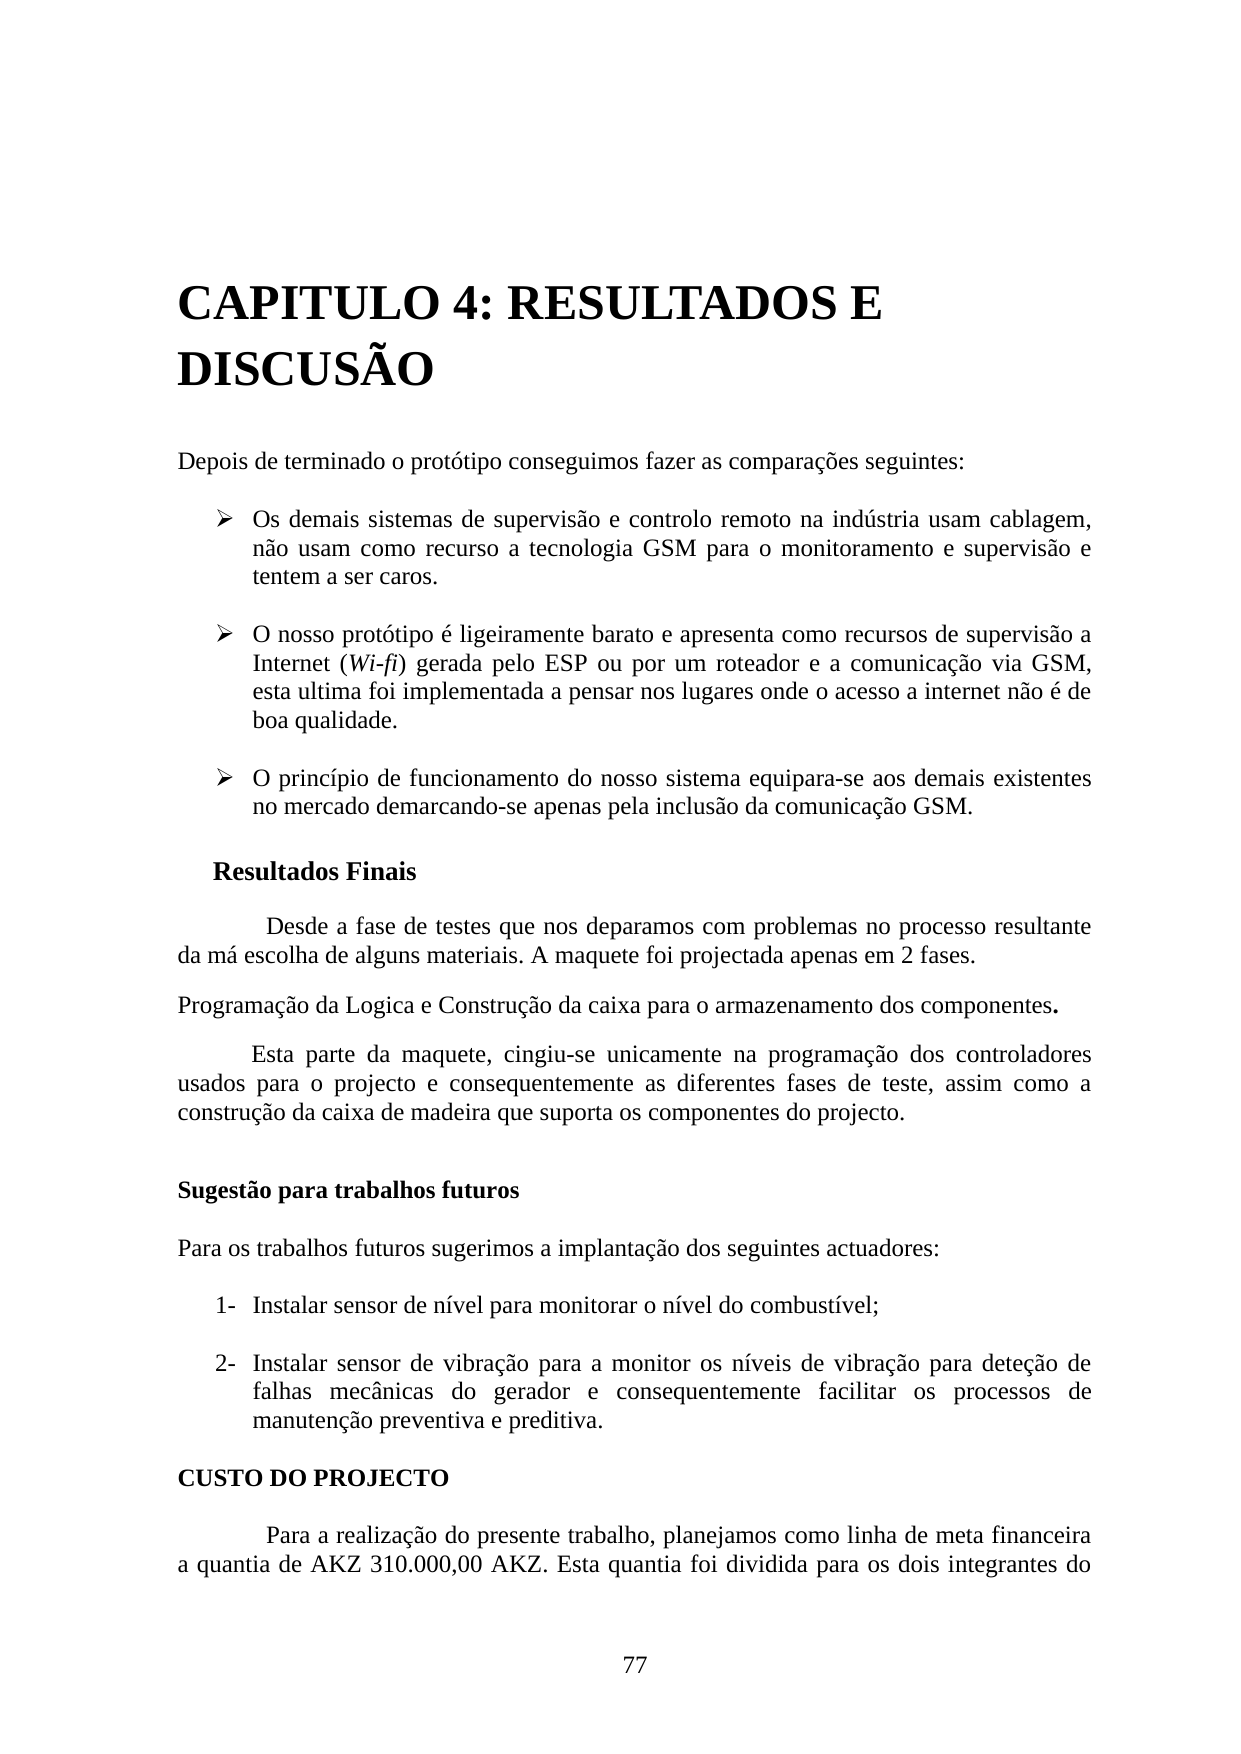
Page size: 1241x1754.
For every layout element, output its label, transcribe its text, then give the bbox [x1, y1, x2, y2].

list Instalar sensor de nível para monitorar o nível do combustível; [215, 1290, 1092, 1319]
text Desde a fase de testes que nos deparamos com problemas no processo resultante da má escolha de alguns materiais. A maquete foi projectada apenas em 2 fases. [177, 911, 1092, 969]
list Instalar sensor de vibração para a monitor os níveis de vibração para deteção de falhas mecânicas do gerador e consequentemente facilitar os processos de manutenção preventiva e preditiva. [215, 1348, 1092, 1434]
list O nosso protótipo é ligeiramente barato e apresenta como recursos de supervisão a Internet (Wi-fi) gerada pelo ESP ou por um roteador e a comunicação via GSM, esta ultima foi implementada a pensar nos lugares onde o acesso a internet não é de boa qualidade. [215, 619, 1092, 734]
text Programação da Logica e Construção da caixa para o armazenamento dos componentes. [177, 990, 1092, 1018]
text Depois de terminado o protótipo conseguimos fazer as comparações seguintes: [177, 446, 1092, 475]
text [177, 1520, 1092, 1578]
text Sugestão para trabalhos futuros [177, 1175, 1092, 1204]
list Os demais sistemas de supervisão e controlo remoto na indústria usam cablagem, não usam como recurso a tecnologia GSM para o monitoramento e supervisão e tentem a ser caros. [215, 504, 1092, 590]
text Resultados Finais [177, 849, 1092, 886]
subtitle CAPITULO 4: RESULTADOS E DISCUSÃO [177, 273, 1092, 396]
text Para os trabalhos futuros sugerimos a implantação dos seguintes actuadores: [177, 1233, 1092, 1261]
text Esta parte da maquete, cingiu-se unicamente na programação dos controladores usados para o projecto e consequentemente as diferentes fases de teste, assim como a construção da caixa de madeira que suporta os componentes do projecto. [177, 1039, 1092, 1126]
list O princípio de funcionamento do nosso sistema equipara-se aos demais existentes no mercado demarcando-se apenas pela inclusão da comunicação GSM. [215, 763, 1092, 820]
text CUSTO DO PROJECTO [177, 1463, 1092, 1491]
